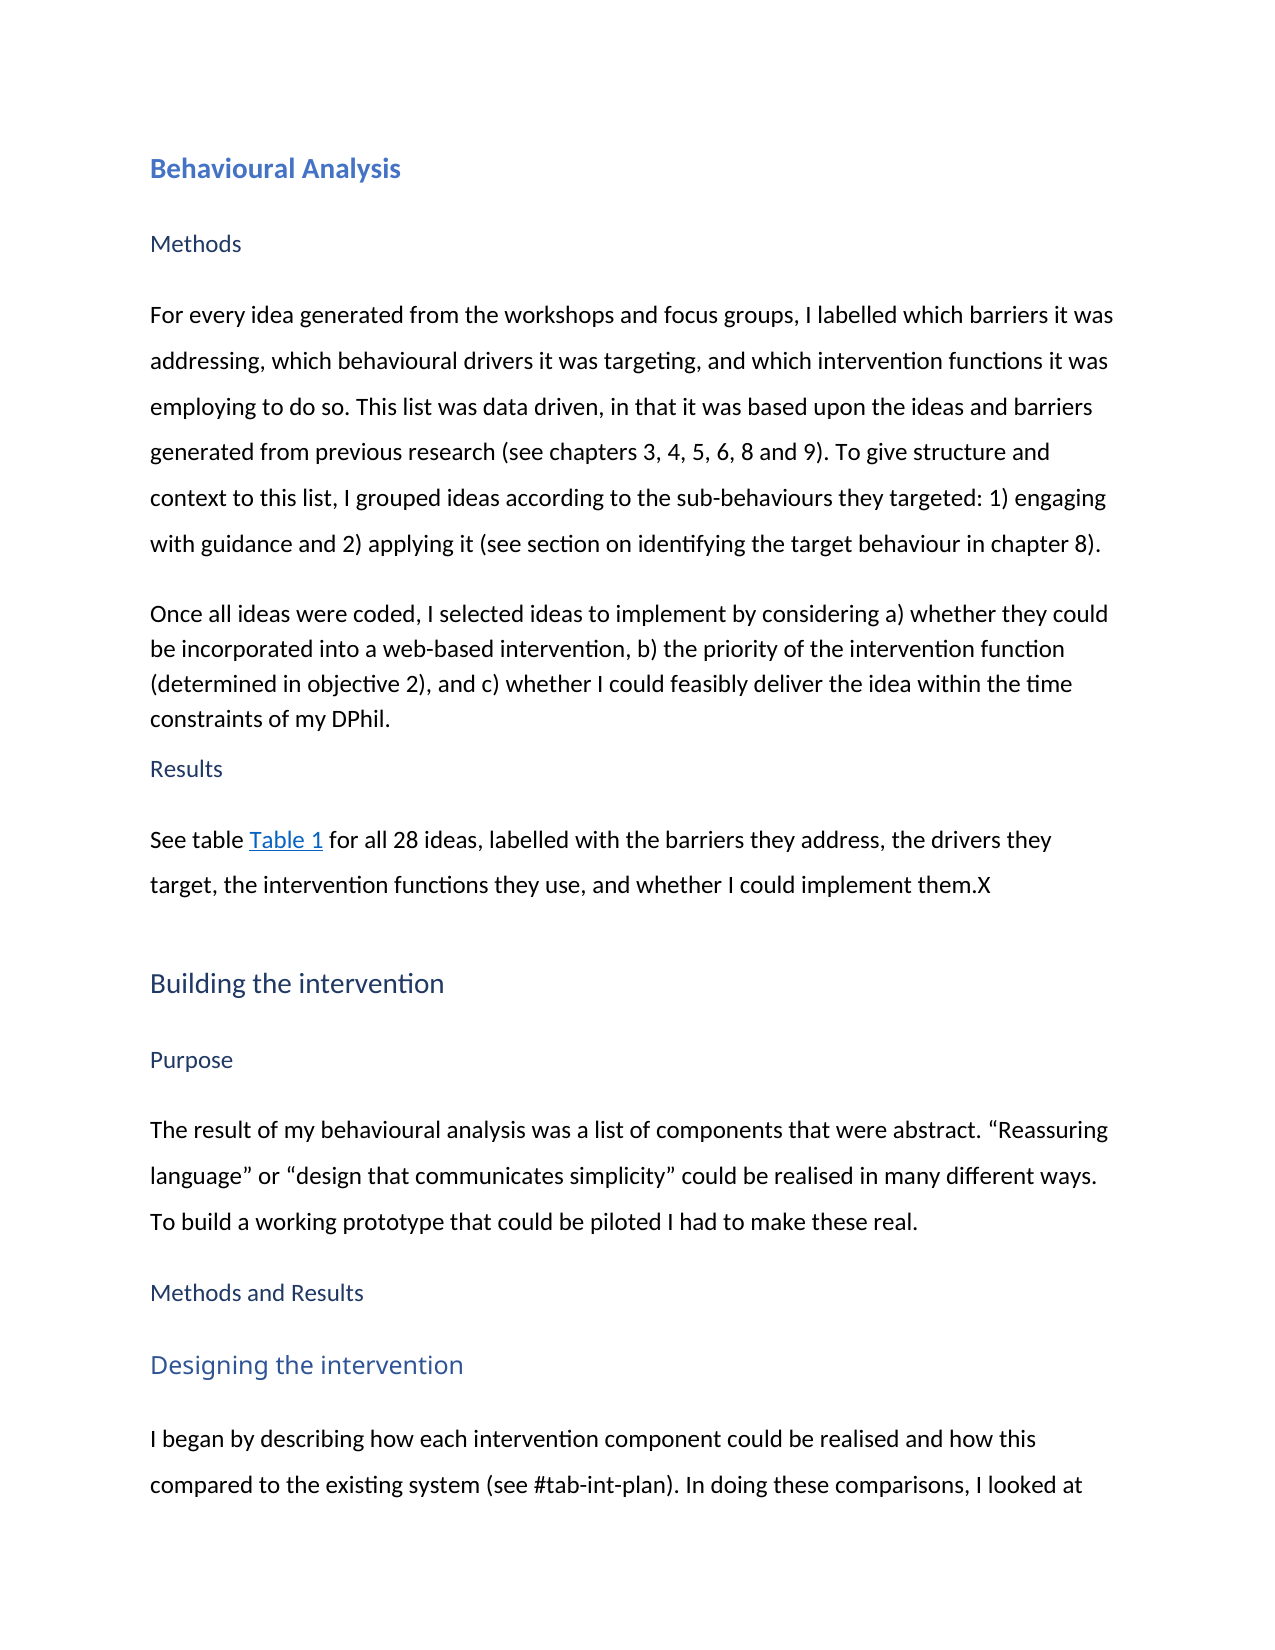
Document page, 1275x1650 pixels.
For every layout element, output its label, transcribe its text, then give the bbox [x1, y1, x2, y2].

subtitle Methods [150, 228, 1125, 259]
subtitle Methods and Results [150, 1277, 1125, 1307]
subtitle Behavioural Analysis [150, 150, 1125, 186]
subtitle Results [150, 753, 1125, 784]
text Once all ideas were coded, I selected ideas to implement by considering a) whether they could be incorporated into a web-based intervention, b) the priority of the intervention function (determined in objective 2), and c) whether I could feasibly deliver the idea within the time constraints of my DPhil. [150, 598, 1125, 734]
subtitle Designing the intervention [150, 1347, 1125, 1381]
subtitle Building the intervention [150, 965, 1125, 1001]
subtitle Purpose [150, 1044, 1125, 1074]
